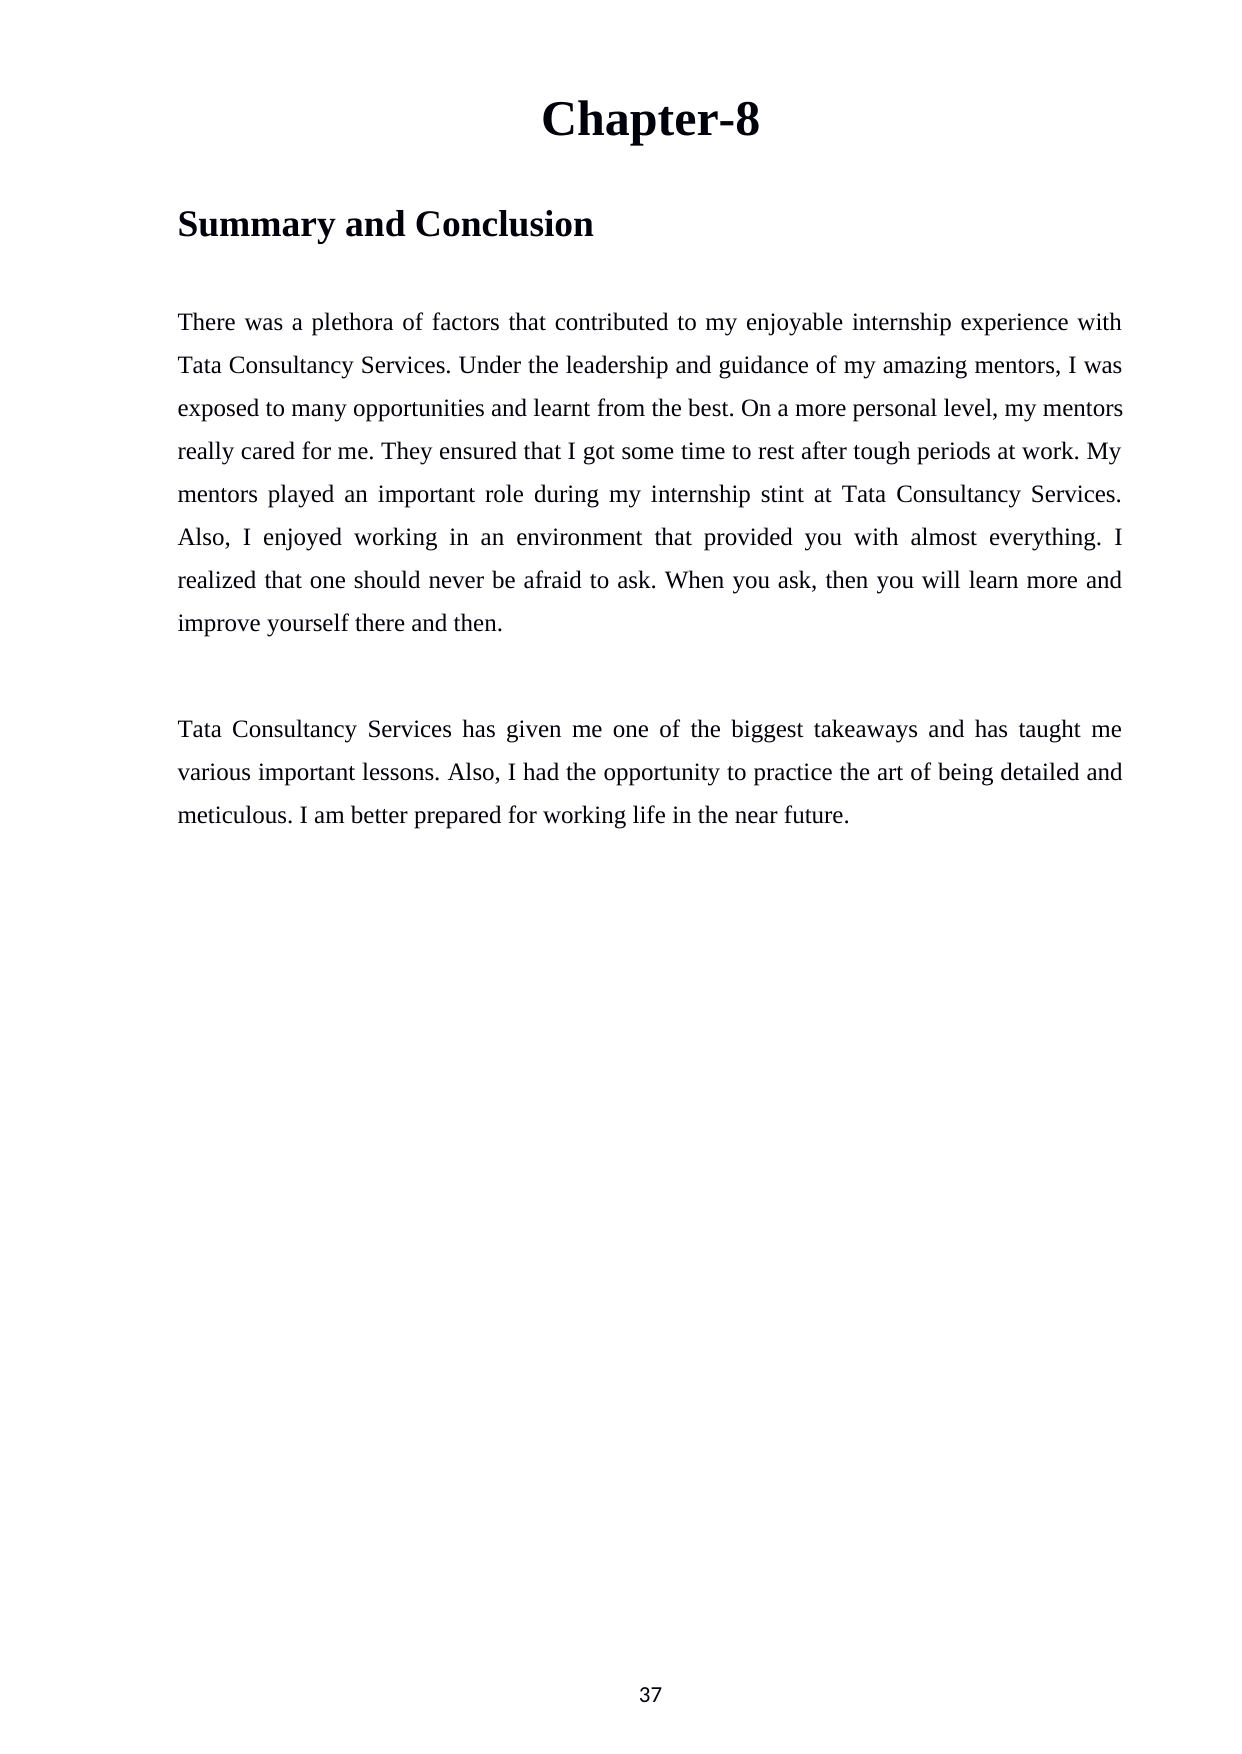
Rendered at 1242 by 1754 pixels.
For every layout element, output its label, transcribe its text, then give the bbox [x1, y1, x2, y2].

text Chapter-8 [177, 89, 1123, 146]
text Summary and Conclusion [177, 201, 1123, 244]
text Tata Consultancy Services has given me one of the biggest takeaways and has taught me various important lessons. Also, I had the opportunity to practice the art of being detailed and meticulous. I am better prepared for working life in the near future. [177, 714, 1123, 829]
text There was a plethora of factors that contributed to my enjoyable internship experience with Tata Consultancy Services. Under the leadership and guidance of my amazing mentors, I was exposed to many opportunities and learnt from the best. On a more personal level, my mentors really cared for me. They ensured that I got some time to rest after tough periods at work. My mentors played an important role during my internship stint at Tata Consultancy Services. Also, I enjoyed working in an environment that provided you with almost everything. I realized that one should never be afraid to ask. When you ask, then you will learn more and improve yourself there and then. [177, 307, 1123, 637]
